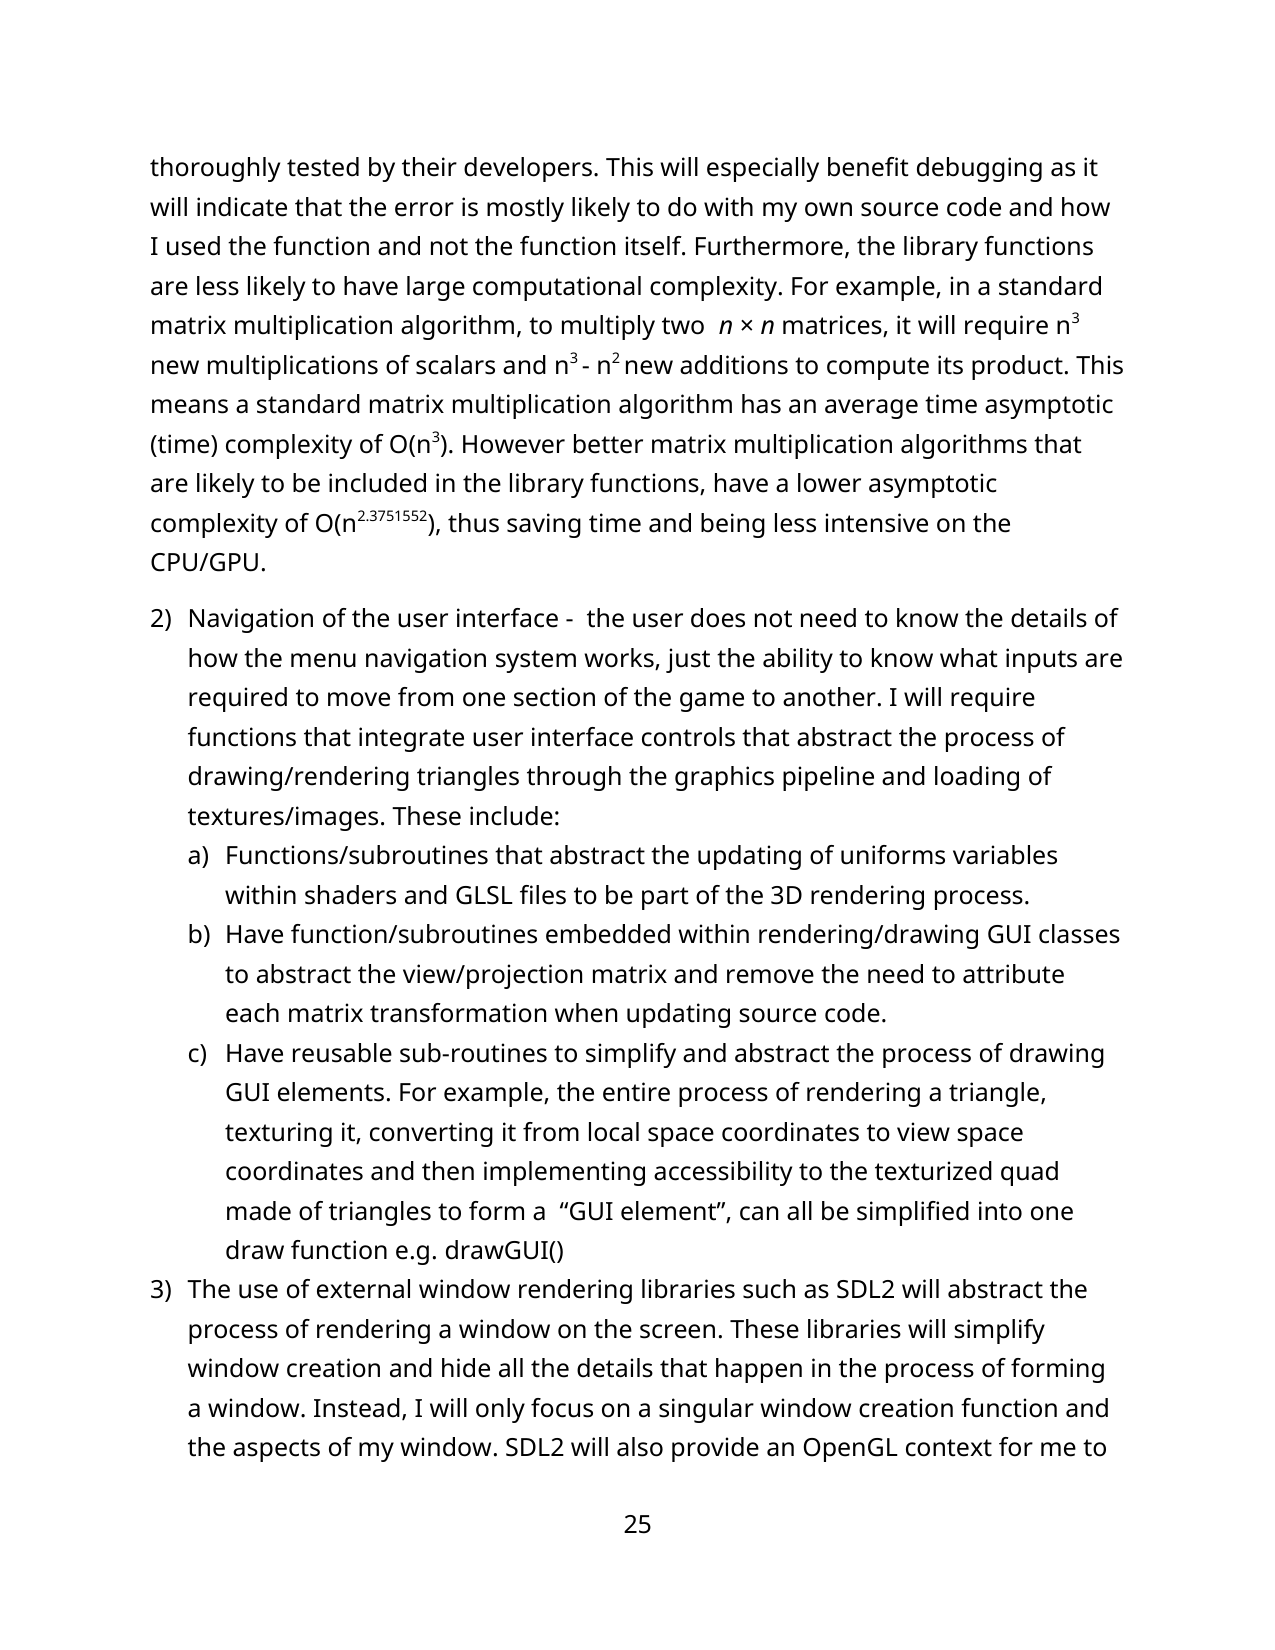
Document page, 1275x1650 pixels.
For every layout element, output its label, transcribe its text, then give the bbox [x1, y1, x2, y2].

list Functions/subroutines that abstract the updating of uniforms variables within shaders and GLSL files to be part of the 3D rendering process. [187, 838, 1125, 911]
list Have reusable sub-routines to simplify and abstract the process of drawing GUI elements. For example, the entire process of rendering a triangle, texturing it, converting it from local space coordinates to view space coordinates and then implementing accessibility to the texturized quad made of triangles to form a “GUI element”, can all be simplified into one draw function e.g. drawGUI() [187, 1035, 1125, 1267]
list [150, 1272, 1125, 1464]
list Have function/subroutines embedded within rendering/drawing GUI classes to abstract the view/projection matrix and remove the need to attribute each matrix transformation when updating source code. [187, 917, 1125, 1030]
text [150, 150, 1125, 579]
list Navigation of the user interface - the user does not need to know the details of how the menu navigation system works, just the ability to know what inputs are required to move from one section of the game to another. I will require functions that integrate user interface controls that abstract the process of drawing/rendering triangles through the graphics pipeline and loading of textures/images. These include: [150, 601, 1125, 832]
